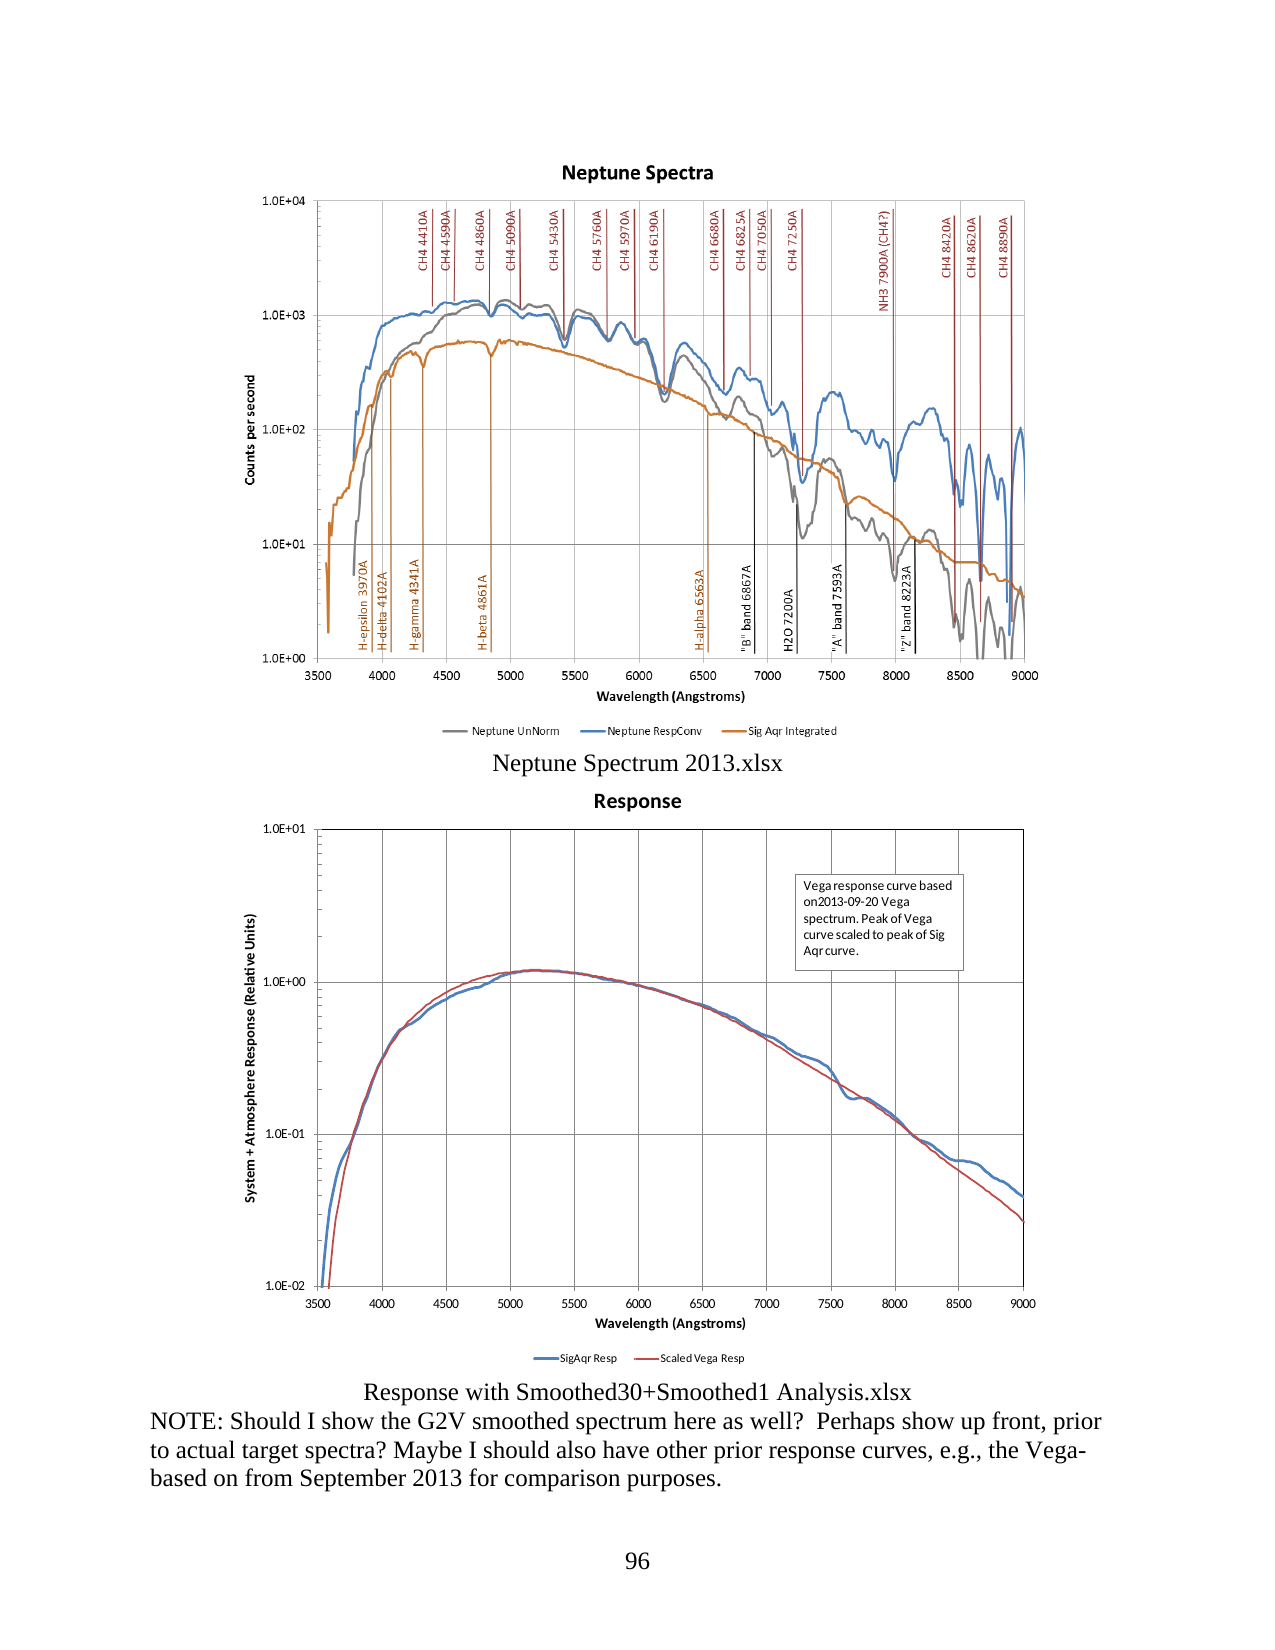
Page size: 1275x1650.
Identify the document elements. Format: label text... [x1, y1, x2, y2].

text NOTE: Should I show the G2V smoothed spectrum here as well? Perhaps show up front, prior to actual target spectra? Maybe I should also have other prior response curves, e.g., the Vega-based on from September 2013 for comparison purposes. [150, 1406, 1125, 1492]
text Neptune Spectrum 2013.xlsx [150, 748, 1125, 777]
text Response with Smoothed30+Smoothed1 Analysis.xlsx [150, 1377, 1125, 1406]
picture [225, 150, 1050, 749]
